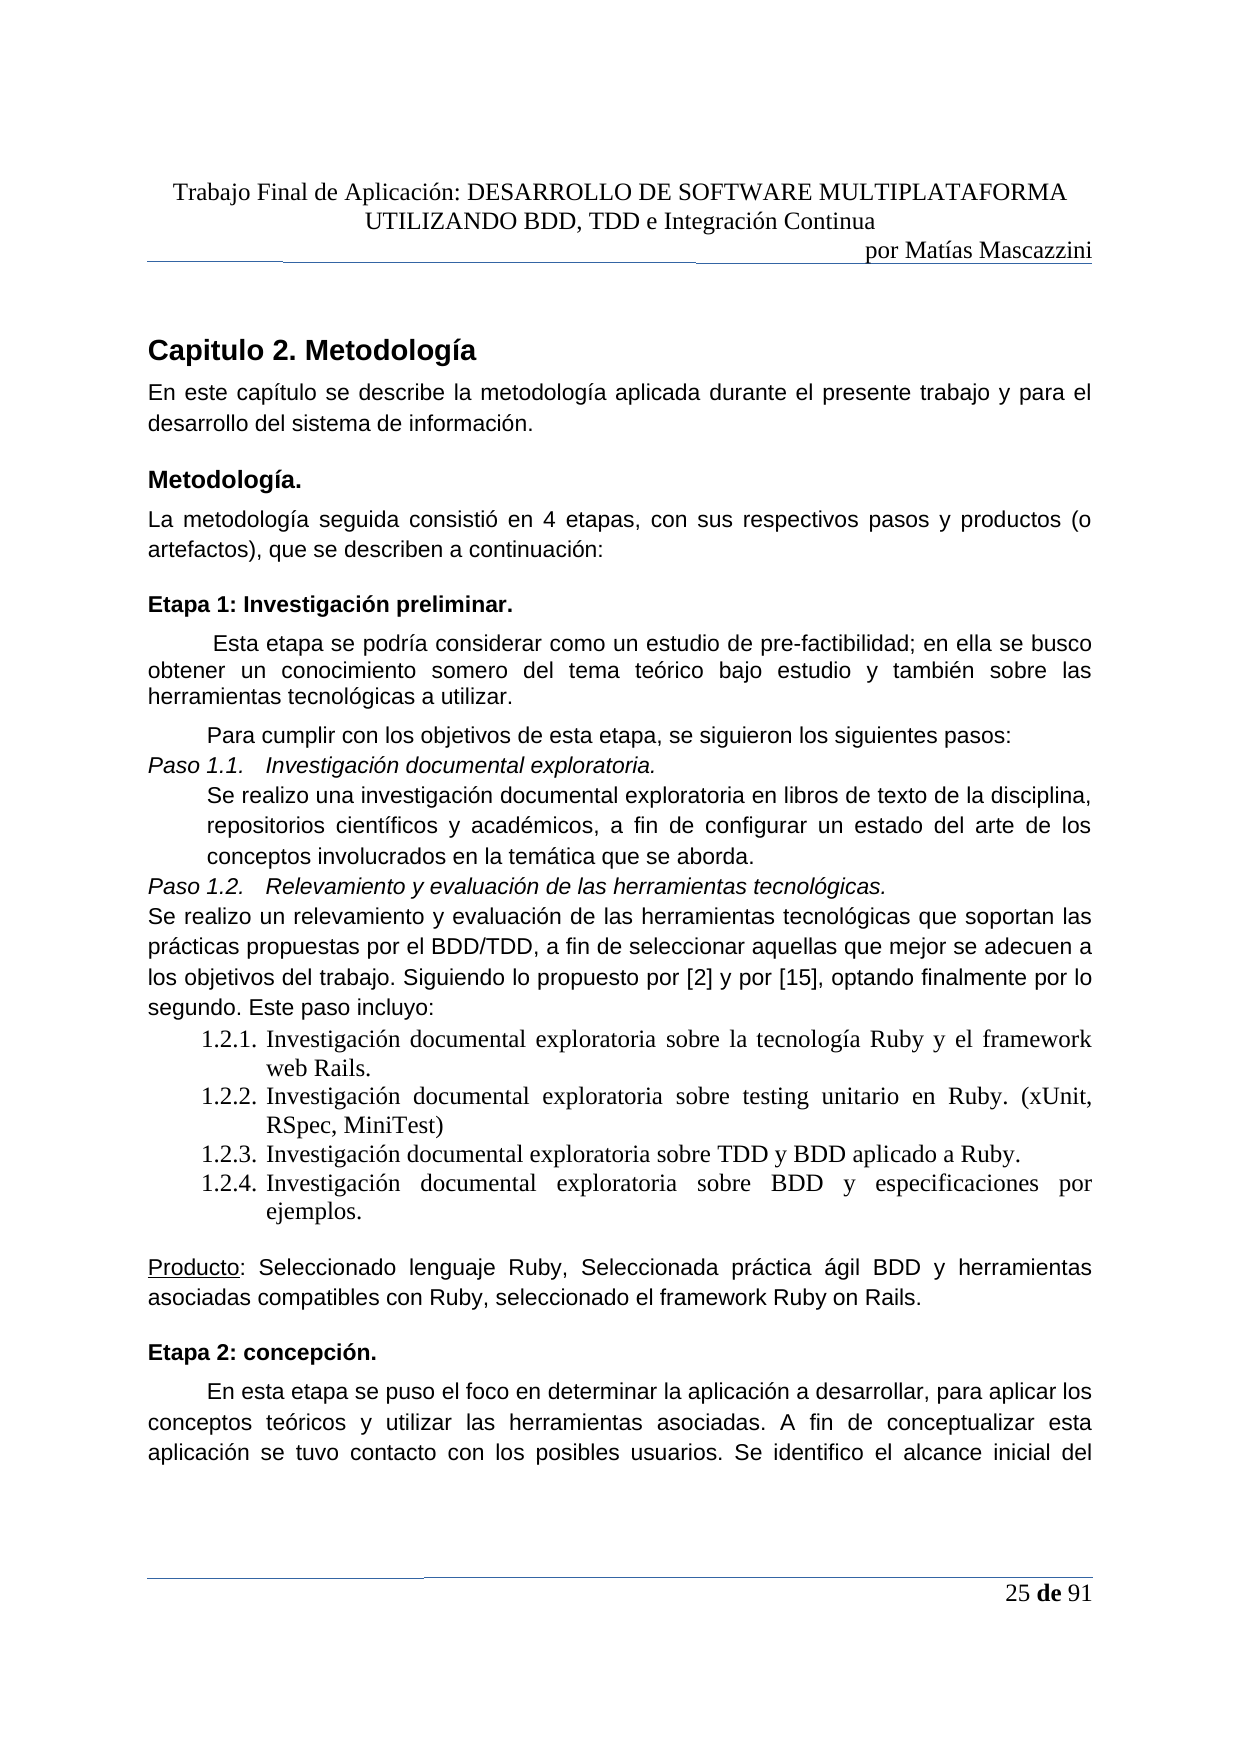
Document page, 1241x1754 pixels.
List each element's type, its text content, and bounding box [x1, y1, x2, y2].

list Etapa 1: Investigación preliminar. [148, 591, 1093, 618]
list Investigación documental exploratoria. [148, 752, 1093, 778]
text La metodología seguida consistió en 4 etapas, con sus respectivos pasos y productos (o artefactos), que se describen a continuación: [148, 506, 1093, 563]
text En este capítulo se describe la metodología aplicada durante el presente trabajo y para el desarrollo del sistema de información. [148, 379, 1093, 436]
list Investigación documental exploratoria sobre la tecnología Ruby y el framework web Rails. [201, 1024, 1093, 1081]
list Investigación documental exploratoria sobre TDD y BDD aplicado a Ruby. [201, 1139, 1093, 1168]
list Investigación documental exploratoria sobre BDD y especificaciones por ejemplos. [201, 1168, 1093, 1225]
list Capitulo 2. Metodología [148, 333, 1093, 367]
list Metodología. [148, 465, 1093, 493]
list Relevamiento y evaluación de las herramientas tecnológicas. [148, 873, 1093, 899]
text Se realizo un relevamiento y evaluación de las herramientas tecnológicas que soportan las prácticas propuestas por el BDD/TDD, a fin de seleccionar aquellas que mejor se adecuen a los objetivos del trabajo. Siguiendo lo propuesto por [2] y por [15], optando finalmente por lo segundo. Este paso incluyo: [148, 903, 1093, 1020]
text Se realizo una investigación documental exploratoria en libros de texto de la disciplina, repositorios científicos y académicos, a fin de configurar un estado del arte de los conceptos involucrados en la temática que se aborda. [207, 782, 1093, 869]
list Investigación documental exploratoria sobre testing unitario en Ruby. (xUnit, RSpec, MiniTest) [201, 1081, 1093, 1139]
text Esta etapa se podría considerar como un estudio de pre-factibilidad; en ella se busco obtener un conocimiento somero del tema teórico bajo estudio y también sobre las herramientas tecnológicas a utilizar. [148, 630, 1093, 709]
text Para cumplir con los objetivos de esta etapa, se siguieron los siguientes pasos: [148, 722, 1093, 748]
text Producto: Seleccionado lenguaje Ruby, Seleccionada práctica ágil BDD y herramientas asociadas compatibles con Ruby, seleccionado el framework Ruby on Rails. [148, 1254, 1093, 1311]
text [148, 1378, 1093, 1465]
list Etapa 2: concepción. [148, 1339, 1093, 1366]
